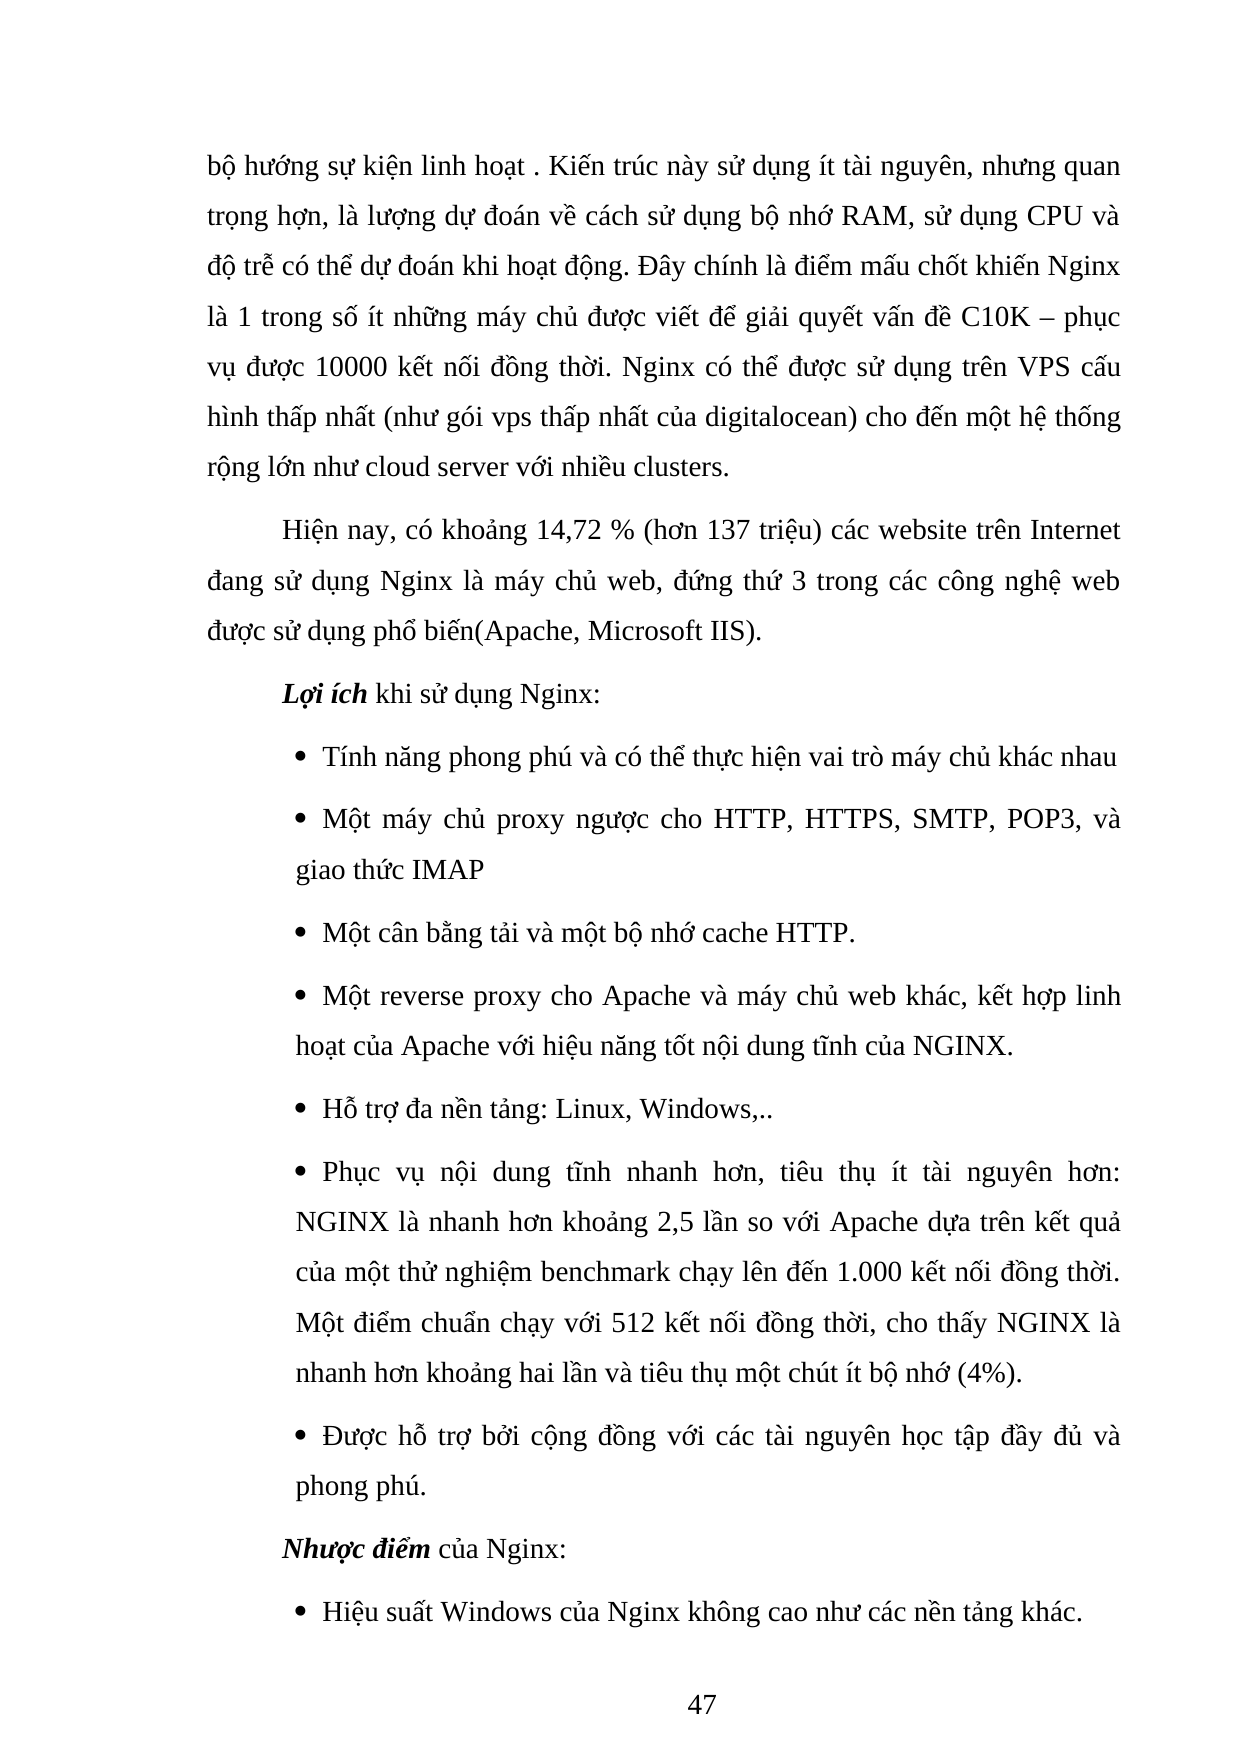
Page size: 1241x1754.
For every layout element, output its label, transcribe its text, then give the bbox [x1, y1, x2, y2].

list Hỗ trợ đa nền tảng: Linux, Windows,.. [295, 1091, 1122, 1124]
text Nhược điểm của Nginx: [207, 1531, 1122, 1565]
list Hiệu suất Windows của Nginx không cao như các nền tảng khác. [295, 1594, 1122, 1628]
list Một cân bằng tải và một bộ nhớ cache HTTP. [295, 915, 1122, 948]
text Lợi ích khi sử dụng Nginx: [207, 676, 1122, 709]
list Phục vụ nội dung tĩnh nhanh hơn, tiêu thụ ít tài nguyên hơn: NGINX là nhanh hơn khoảng 2,5 lần so với Apache dựa trên kết quả của một thử nghiệm benchmark chạy lên đến 1.000 kết nối đồng thời. Một điểm chuẩn chạy với 512 kết nối đồng thời, cho thấy NGINX là nhanh hơn khoảng hai lần và tiêu thụ một chút ít bộ nhớ (4%). [295, 1154, 1122, 1389]
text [207, 148, 1122, 483]
list Một reverse proxy cho Apache và máy chủ web khác, kết hợp linh hoạt của Apache với hiệu năng tốt nội dung tĩnh của NGINX. [295, 978, 1122, 1062]
list Một máy chủ proxy ngược cho HTTP, HTTPS, SMTP, POP3, và giao thức IMAP [295, 802, 1122, 886]
list Được hỗ trợ bởi cộng đồng với các tài nguyên học tập đầy đủ và phong phú. [295, 1418, 1122, 1502]
text Hiện nay, có khoảng 14,72 % (hơn 137 triệu) các website trên Internet đang sử dụng Nginx là máy chủ web, đứng thứ 3 trong các công nghệ web được sử dụng phổ biến(Apache, Microsoft IIS). [207, 512, 1122, 647]
list Tính năng phong phú và có thể thực hiện vai trò máy chủ khác nhau [295, 739, 1122, 772]
